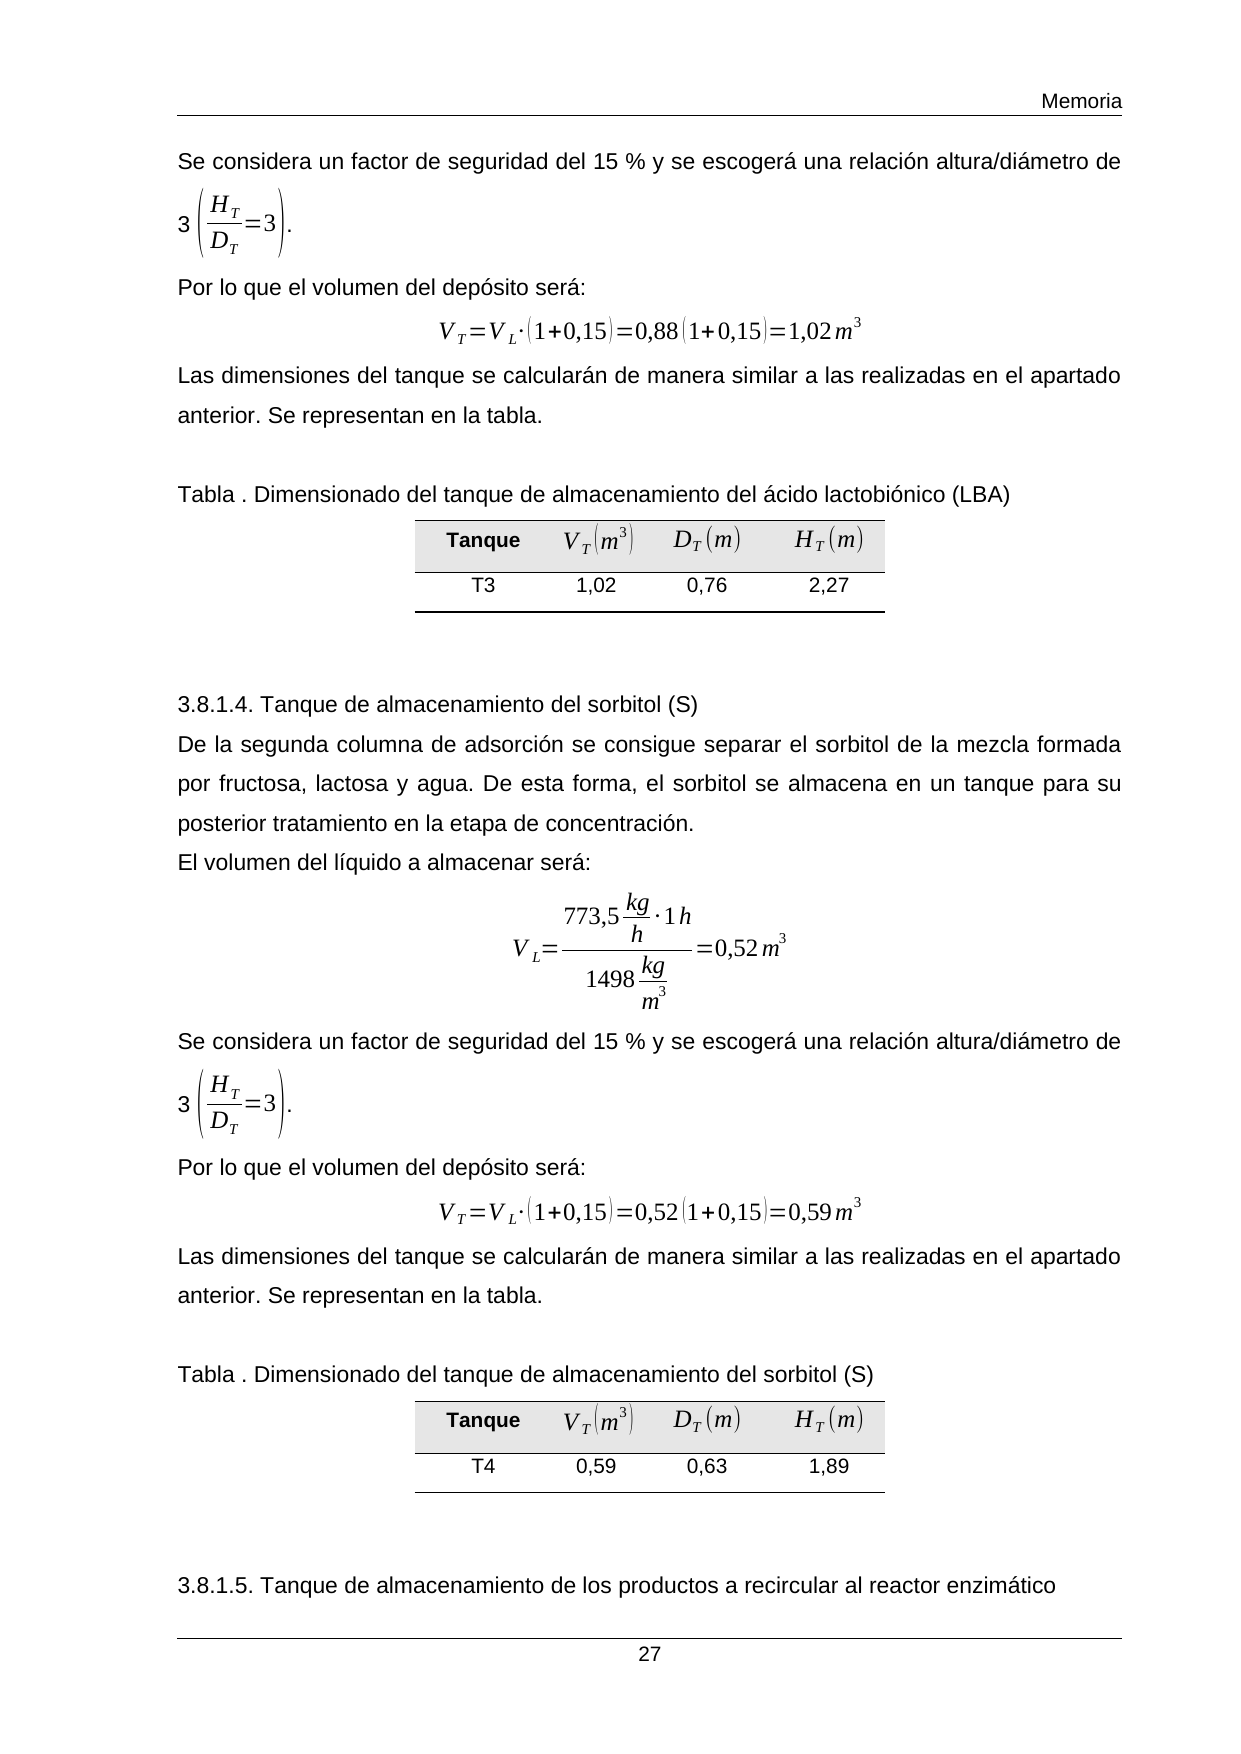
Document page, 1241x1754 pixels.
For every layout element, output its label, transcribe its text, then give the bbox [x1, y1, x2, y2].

table_cell T3 [415, 573, 552, 611]
table_header [552, 1402, 640, 1453]
text Tabla . Dimensionado del tanque de almacenamiento del sorbitol (S) [177, 1361, 1122, 1388]
text Las dimensiones del tanque se calcularán de manera similar a las realizadas en el apartado anterior. Se representan en la tabla. [177, 362, 1122, 428]
table_cell 2,27 [773, 573, 885, 611]
table_cell 0,59 [552, 1454, 640, 1492]
text Las dimensiones del tanque se calcularán de manera similar a las realizadas en el apartado anterior. Se representan en la tabla. [177, 1243, 1122, 1309]
text 3.8.1.5. Tanque de almacenamiento de los productos a recircular al reactor enzimático [177, 1572, 1122, 1598]
table_cell 0,76 [640, 573, 773, 611]
table_header Tanque [415, 1402, 552, 1453]
table_cell 0,63 [640, 1454, 773, 1492]
table_header Tanque [415, 521, 552, 572]
table_header [773, 1402, 885, 1453]
table_header [773, 521, 885, 572]
text Se considera un factor de seguridad del 15 % y se escogerá una relación altura/diámetro de 3 . [177, 1028, 1122, 1141]
table_header [640, 1402, 773, 1453]
text Por lo que el volumen del depósito será: [177, 274, 1122, 300]
table_cell T4 [415, 1454, 552, 1492]
text Se considera un factor de seguridad del 15 % y se escogerá una relación altura/diámetro de 3 . [177, 148, 1122, 261]
text Por lo que el volumen del depósito será: [177, 1154, 1122, 1181]
table_cell 1,89 [773, 1454, 885, 1492]
text De la segunda columna de adsorción se consigue separar el sorbitol de la mezcla formada por fructosa, lactosa y agua. De esta forma, el sorbitol se almacena en un tanque para su posterior tratamiento en la etapa de concentración. [177, 731, 1122, 836]
text Tabla . Dimensionado del tanque de almacenamiento del ácido lactobiónico (LBA) [177, 481, 1122, 507]
table_header [640, 521, 773, 572]
table_cell 1,02 [552, 573, 640, 611]
table_header [552, 521, 640, 572]
text El volumen del líquido a almacenar será: [177, 849, 1122, 876]
text 3.8.1.4. Tanque de almacenamiento del sorbitol (S) [177, 691, 1122, 718]
